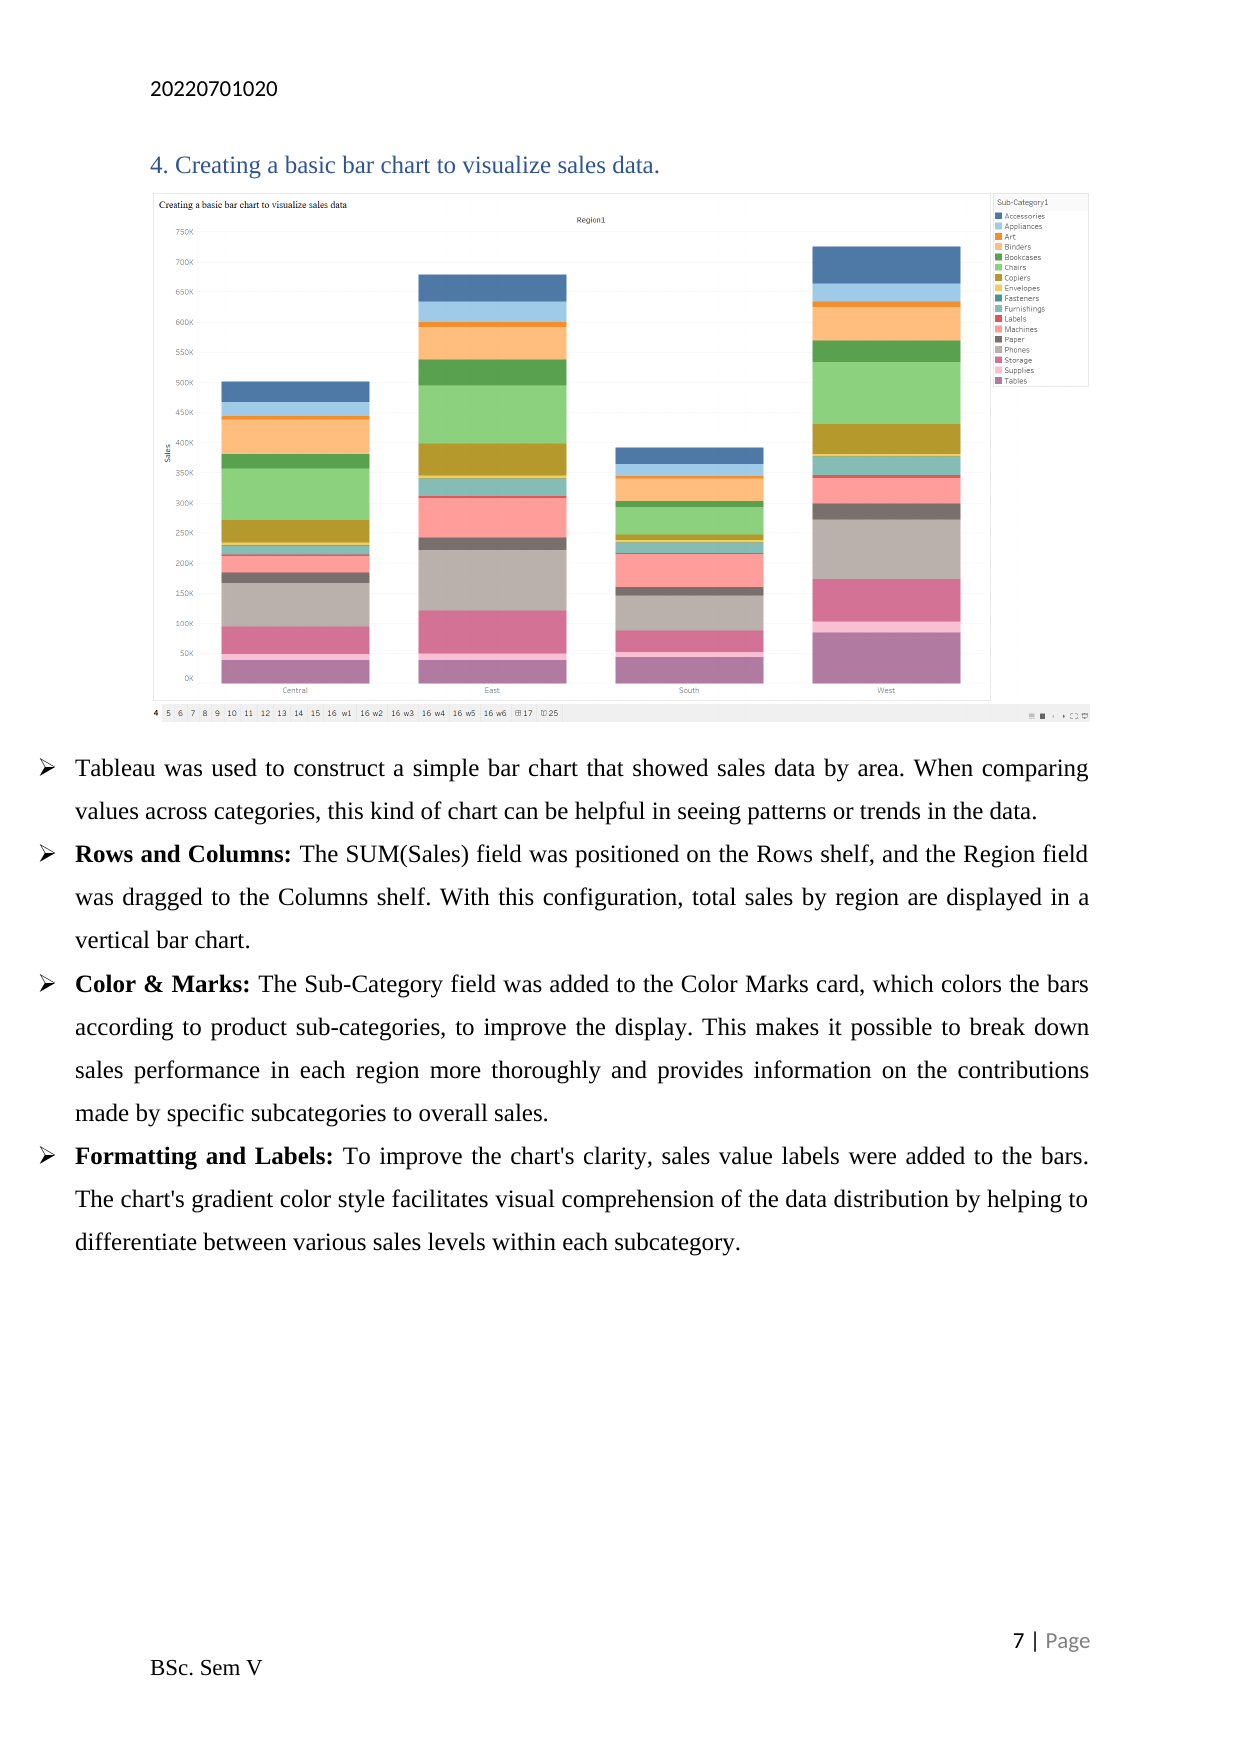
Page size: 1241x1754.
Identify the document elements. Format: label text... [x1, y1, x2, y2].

picture [150, 193, 1091, 722]
list Formatting and Labels: To improve the chart's clarity, sales value labels were added to the bars. The chart's gradient color style facilitates visual comprehension of the data distribution by helping to differentiate between various sales levels within each subcategory. [37, 1141, 1090, 1256]
subtitle 4. Creating a basic bar chart to visualize sales data. [150, 150, 1090, 179]
list Color & Marks: The Sub-Category field was added to the Color Marks card, which colors the bars according to product sub-categories, to improve the display. This makes it possible to break down sales performance in each region more thoroughly and provides information on the contributions made by specific subcategories to overall sales. [37, 969, 1090, 1127]
list Rows and Columns: The SUM(Sales) field was positioned on the Rows shelf, and the Region field was dragged to the Columns shelf. With this configuration, total sales by region are displayed in a vertical bar chart. [37, 839, 1090, 954]
list Tableau was used to construct a simple bar chart that showed sales data by area. When comparing values across categories, this kind of chart can be helpful in seeing patterns or trends in the data. [37, 753, 1090, 825]
